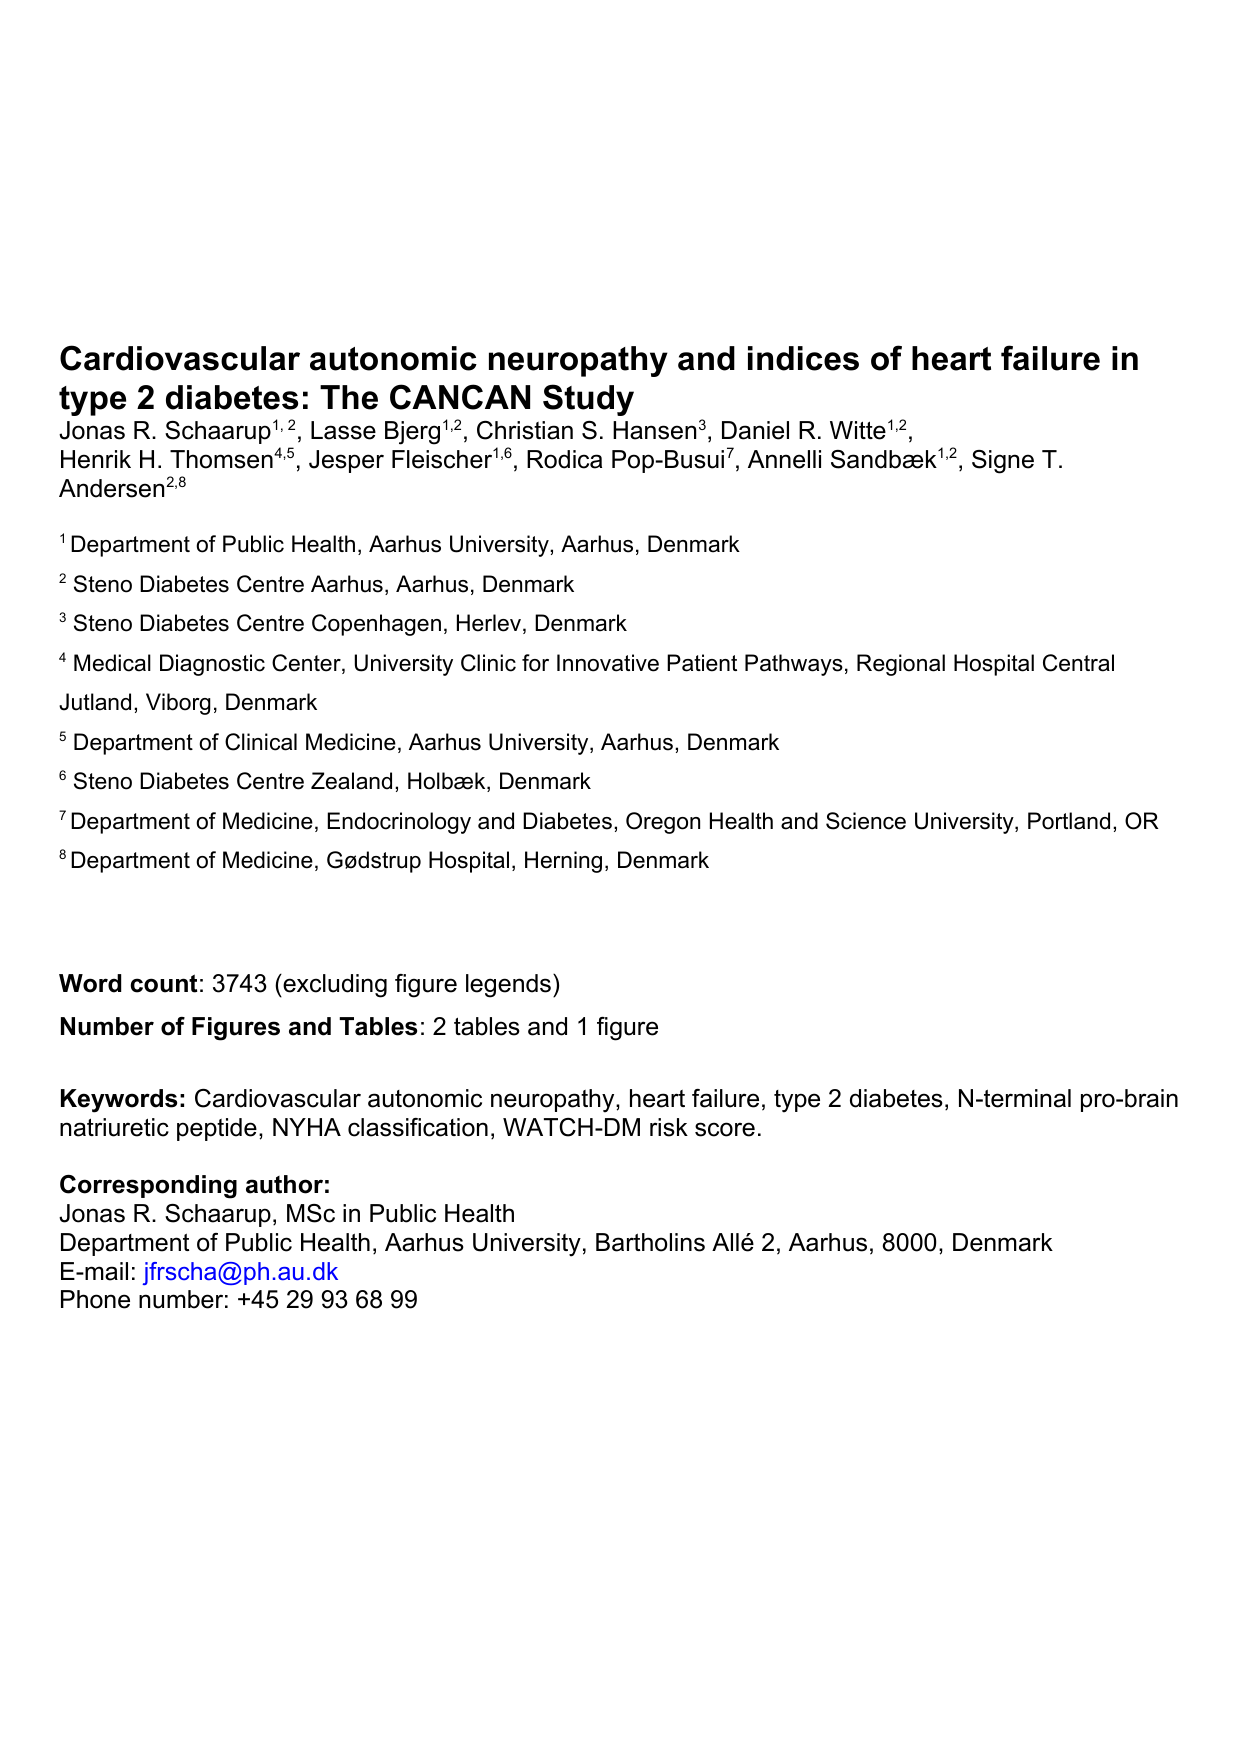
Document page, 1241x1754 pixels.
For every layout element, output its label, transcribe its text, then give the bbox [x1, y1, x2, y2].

text 4 Medical Diagnostic Center, University Clinic for Innovative Patient Pathways, Regional Hospital Central Jutland, Viborg, Denmark [59, 650, 1181, 716]
text Cardiovascular autonomic neuropathy and indices of heart failure in type 2 diabetes: The CANCAN Study [59, 339, 1181, 416]
text 7 Department of Medicine, Endocrinology and Diabetes, Oregon Health and Science University, Portland, OR [59, 808, 1181, 834]
text Henrik H. Thomsen4,5, Jesper Fleischer1,6, Rodica Pop-Busui7, Annelli Sandbæk1,2, Signe T. Andersen2,8 [59, 445, 1181, 503]
text 1 Department of Public Health, Aarhus University, Aarhus, Denmark [59, 531, 1181, 558]
text E-mail: jfrscha@ph.au.dk [59, 1257, 1181, 1286]
text 5 Department of Clinical Medicine, Aarhus University, Aarhus, Denmark [59, 729, 1181, 755]
text 3 Steno Diabetes Centre Copenhagen, Herlev, Denmark [59, 610, 1181, 637]
text Corresponding author: Jonas R. Schaarup, MSc in Public Health [59, 1171, 1181, 1228]
text Phone number: +45 29 93 68 99 [59, 1286, 1181, 1314]
text Jonas R. Schaarup1, 2, Lasse Bjerg1,2, Christian S. Hansen3, Daniel R. Witte1,2, [59, 416, 1181, 445]
text 6 Steno Diabetes Centre Zealand, Holbæk, Denmark [59, 768, 1181, 794]
text Department of Public Health, Aarhus University, Bartholins Allé 2, Aarhus, 8000, Denmark [59, 1228, 1181, 1257]
text Keywords: Cardiovascular autonomic neuropathy, heart failure, type 2 diabetes, N-terminal pro-brain natriuretic peptide, NYHA classification, WATCH-DM risk score. [59, 1084, 1181, 1142]
text 2 Steno Diabetes Centre Aarhus, Aarhus, Denmark [59, 571, 1181, 597]
text 8 Department of Medicine, Gødstrup Hospital, Herning, Denmark [59, 847, 1181, 873]
text Number of Figures and Tables: 2 tables and 1 figure [59, 1012, 1181, 1041]
text Word count: 3743 (excluding figure legends) [59, 969, 1181, 998]
